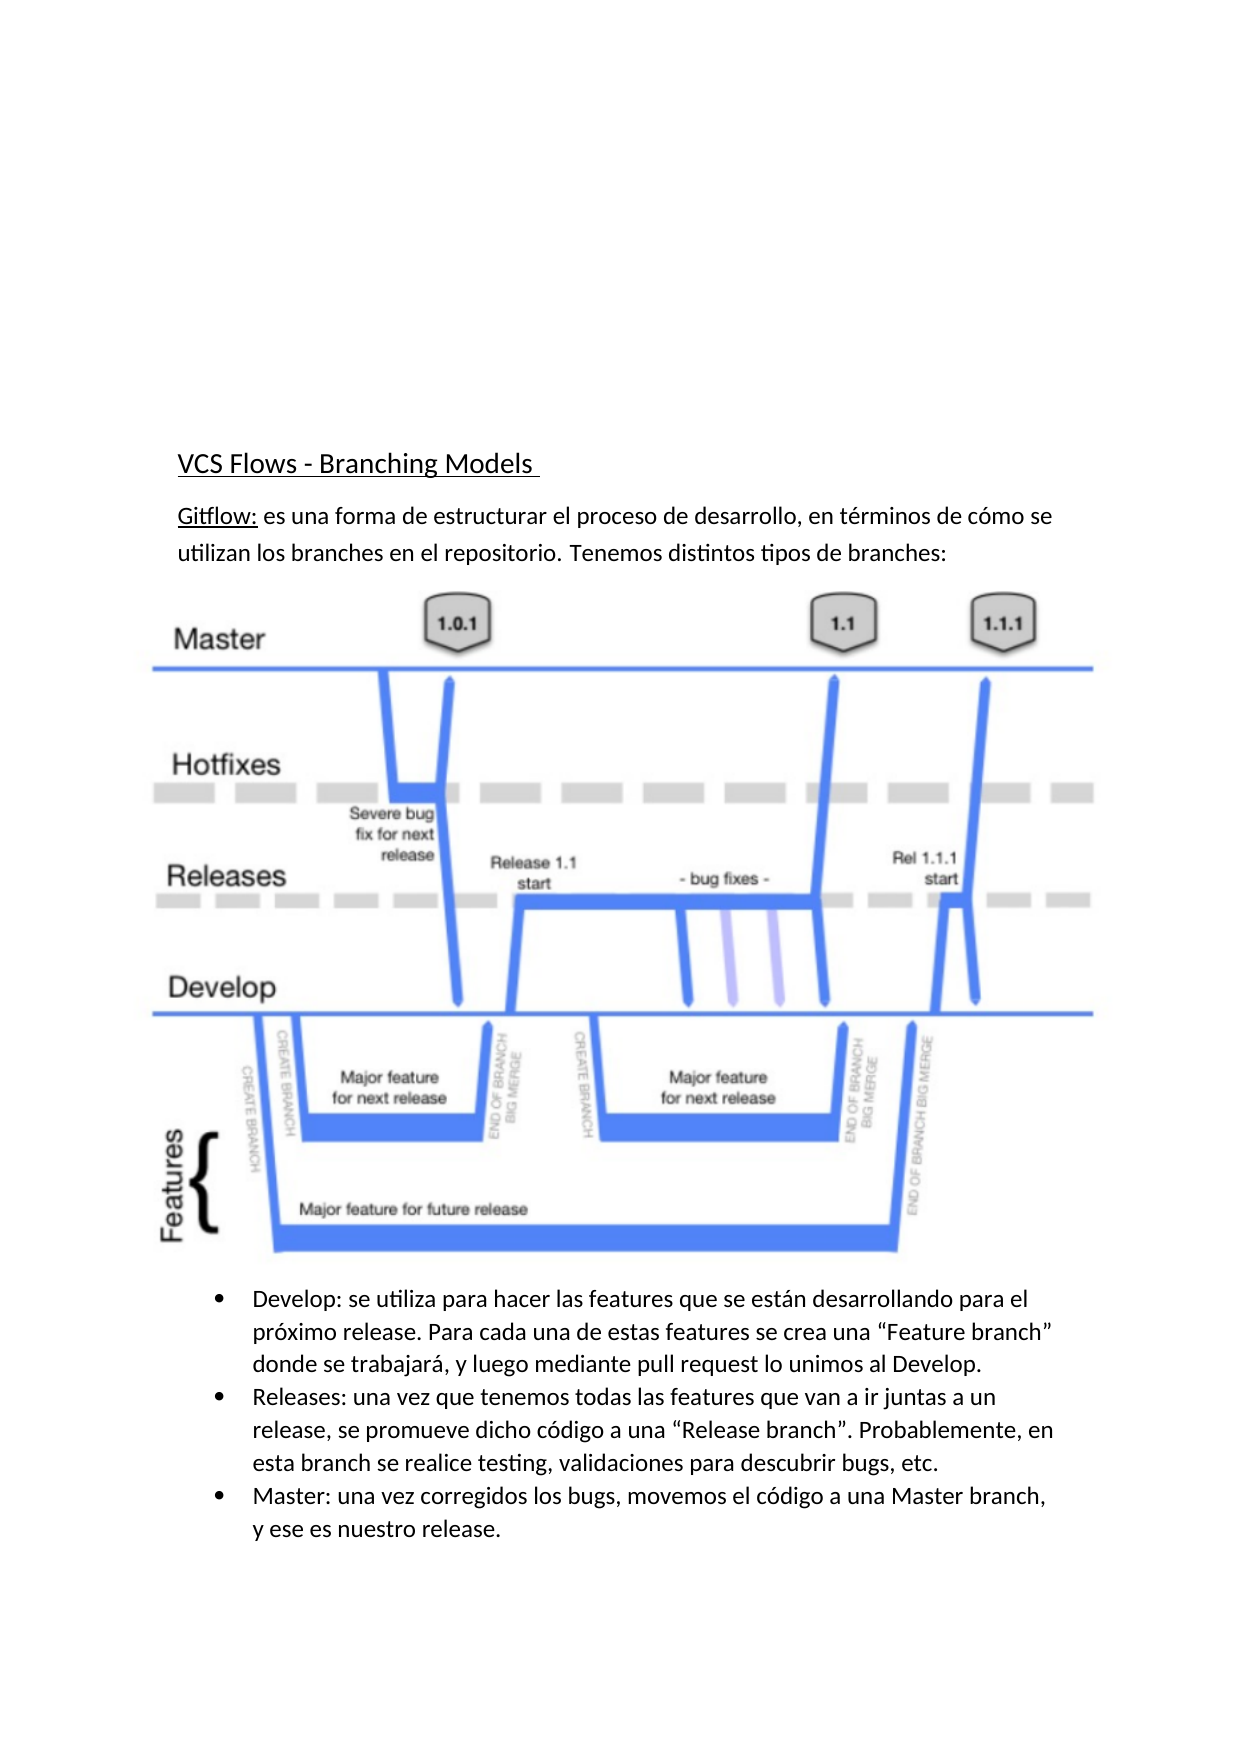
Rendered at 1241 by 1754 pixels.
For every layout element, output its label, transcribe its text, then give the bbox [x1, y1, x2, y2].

list Releases: una vez que tenemos todas las features que van a ir juntas a un release, se promueve dicho código a una “Release branch”. Probablemente, en esta branch se realice testing, validaciones para descubrir bugs, etc. [215, 1382, 1063, 1478]
list Master: una vez corregidos los bugs, movemos el código a una Master branch, y ese es nuestro release. [215, 1480, 1063, 1544]
list Develop: se utiliza para hacer las features que se están desarrollando para el próximo release. Para cada una de estas features se crea una “Feature branch” donde se trabajará, y luego mediante pull request lo unimos al Develop. [215, 1283, 1063, 1379]
picture [126, 590, 1114, 1271]
text Gitflow: es una forma de estructurar el proceso de desarrollo, en términos de cómo se utilizan los branches en el repositorio. Tenemos distintos tipos de branches: [177, 500, 1063, 569]
text VCS Flows - Branching Models [177, 445, 1063, 481]
